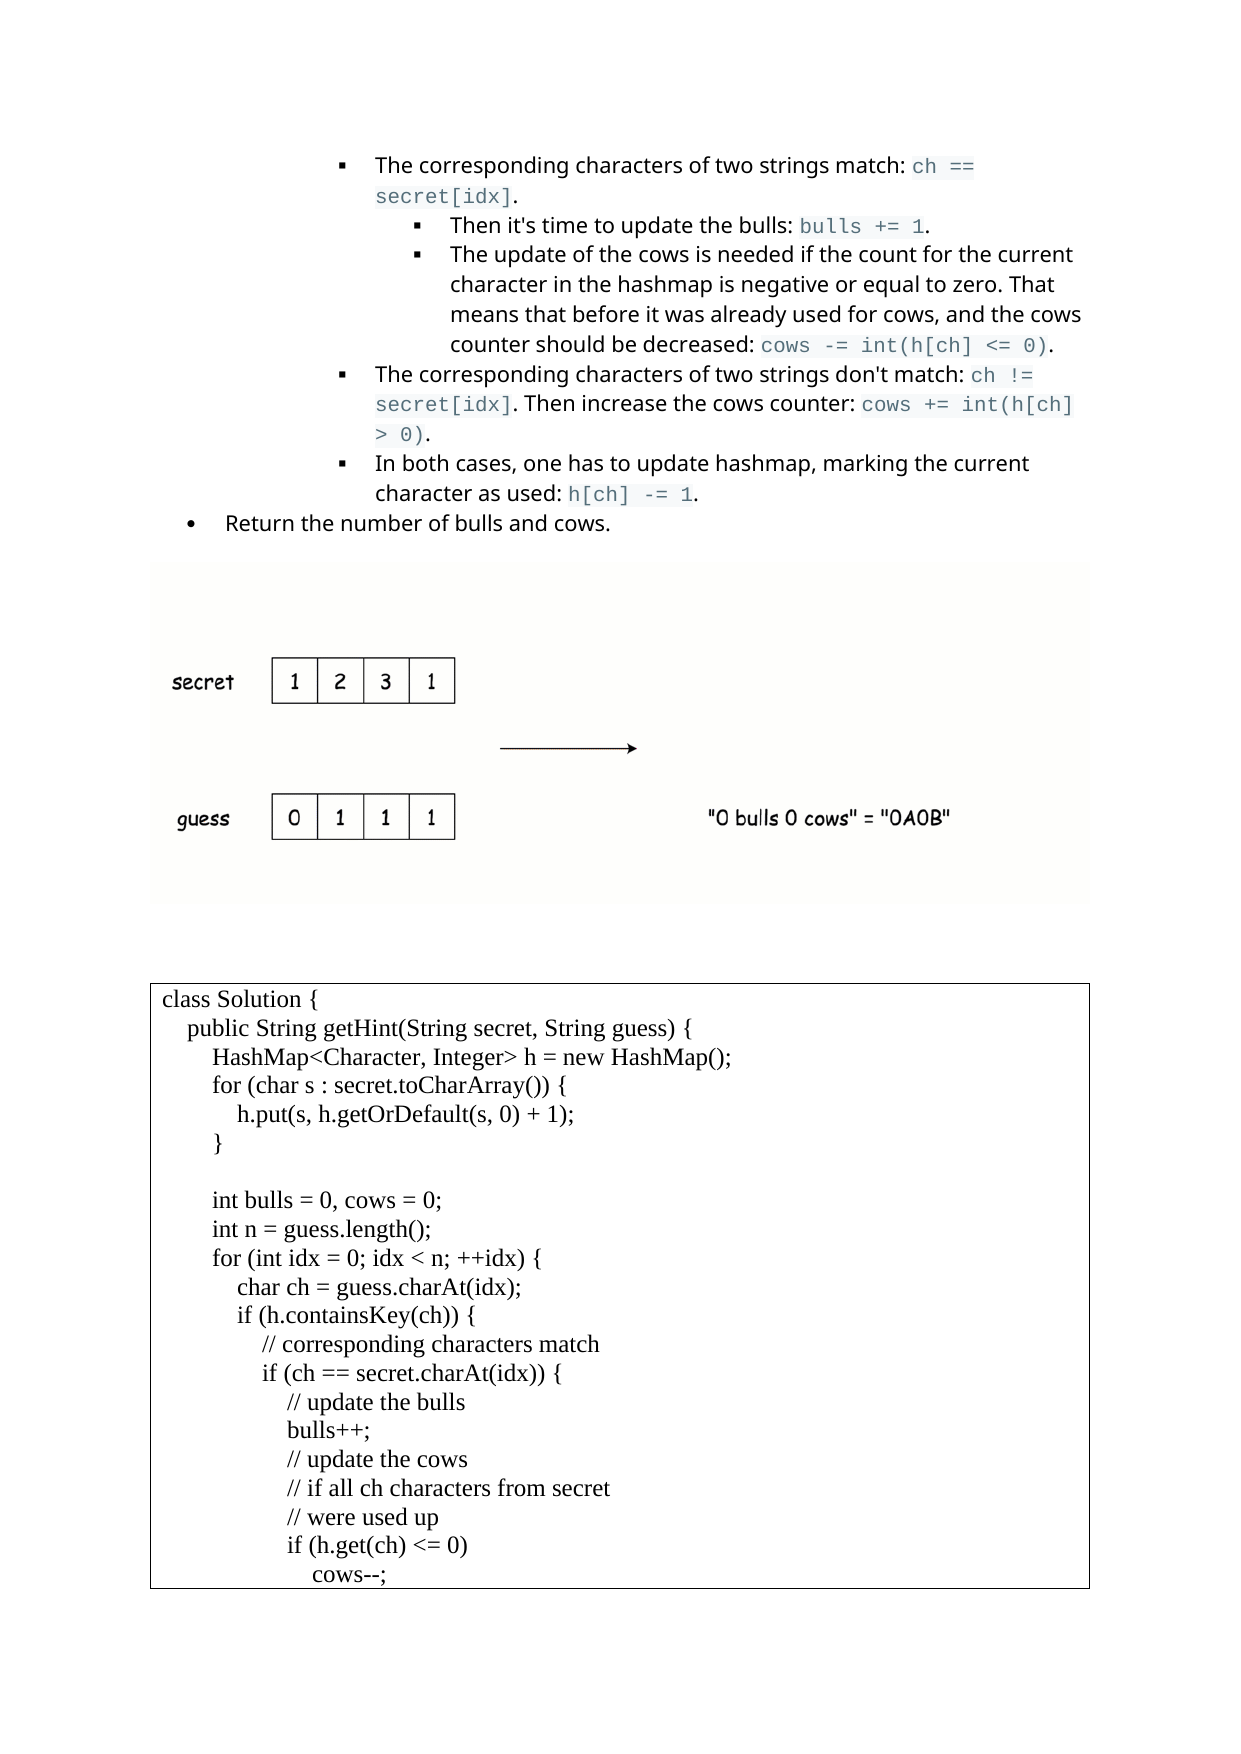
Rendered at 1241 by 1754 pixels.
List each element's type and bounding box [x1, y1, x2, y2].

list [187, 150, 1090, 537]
picture [150, 562, 1091, 904]
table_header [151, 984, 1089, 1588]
